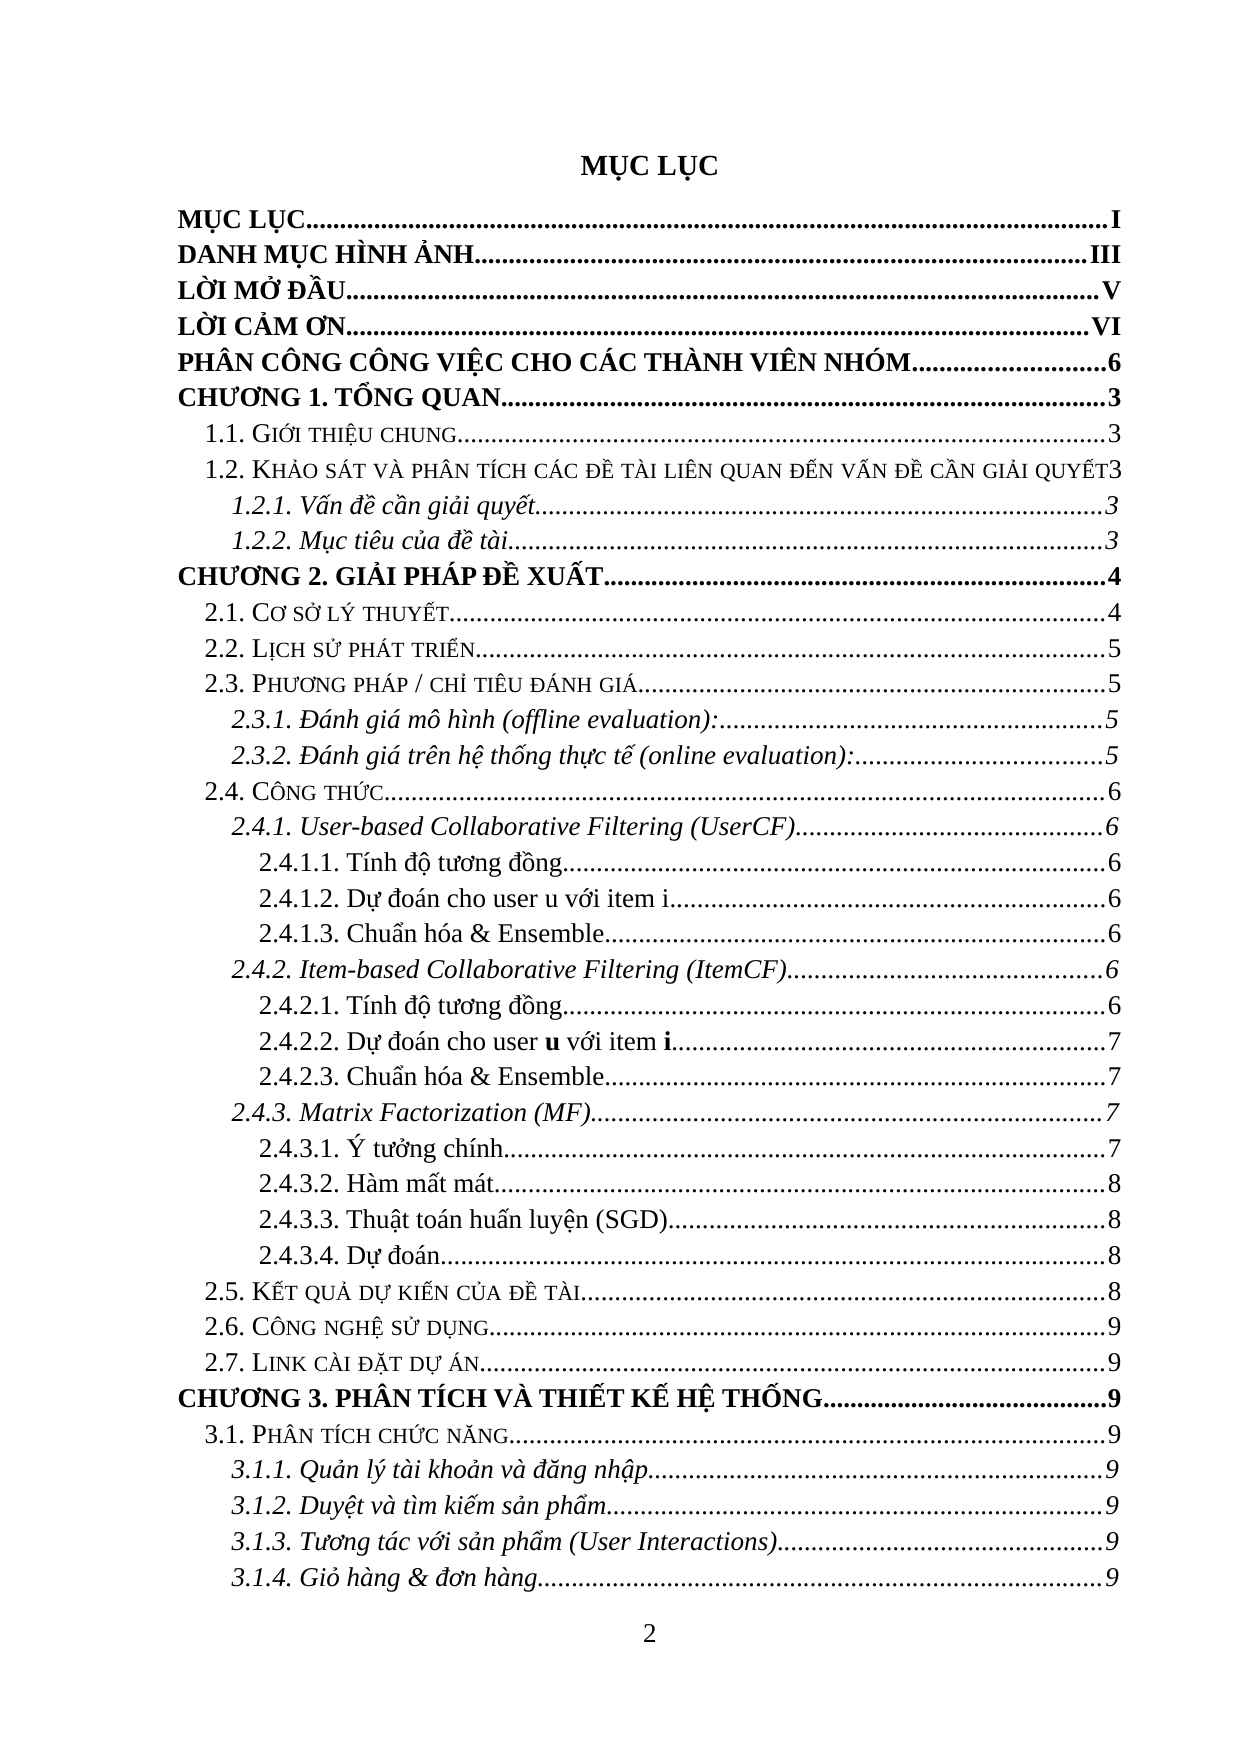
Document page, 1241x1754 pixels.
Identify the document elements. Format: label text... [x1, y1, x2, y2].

text LỜI CẢM ƠN vi [177, 310, 1122, 341]
text CHƯƠNG 3. PHÂN TÍCH VÀ THIẾT KẾ HỆ THỐNG 9 [177, 1382, 1122, 1413]
text 2.4.2.3. Chuẩn hóa & Ensemble 7 [258, 1060, 1122, 1092]
text 2.3.1. Đánh giá mô hình (offline evaluation): 5 [231, 703, 1122, 734]
text 2.5. Kết quả dự kiến của đề tài 8 [204, 1275, 1122, 1306]
text 2.4.2.1. Tính độ tương đồng 6 [258, 989, 1122, 1020]
text PHÂN CÔNG CÔNG VIỆC CHO CÁC THÀNH VIÊN NHÓM 6 [177, 346, 1122, 377]
text 2.4.1.1. Tính độ tương đồng 6 [258, 846, 1122, 877]
text 2.4.3.4. Dự đoán 8 [258, 1239, 1122, 1270]
text 3.1.1. Quản lý tài khoản và đăng nhập 9 [231, 1453, 1122, 1484]
text 2.4. Công thức 6 [204, 774, 1122, 806]
text 2.4.3.1. Ý tưởng chính 7 [258, 1132, 1122, 1163]
text MỤC LỤC i [177, 203, 1122, 234]
text 3.1.3. Tương tác với sản phẩm (User Interactions) 9 [231, 1525, 1122, 1556]
text 2.3.2. Đánh giá trên hệ thống thực tế (online evaluation): 5 [231, 739, 1122, 770]
text 2.4.3.2. Hàm mất mát 8 [258, 1168, 1122, 1199]
text 2.2. Lịch sử phát triển 5 [204, 632, 1122, 663]
text CHƯƠNG 1. tổng quan 3 [177, 382, 1122, 413]
text 2.4.3.3. Thuật toán huấn luyện (SGD) 8 [258, 1203, 1122, 1234]
text 2.1. Cơ sở lý thuyết 4 [204, 596, 1122, 627]
text 2.6. Công nghệ sử dụng 9 [204, 1311, 1122, 1342]
text 3.1.4. Giỏ hàng & đơn hàng 9 [231, 1561, 1122, 1592]
text 2.4.2.2. Dự đoán cho user u với item i 7 [258, 1025, 1122, 1056]
text CHƯƠNG 2. GIẢI PHÁP ĐỀ XUẤT 4 [177, 560, 1122, 591]
text 2.7. Link cài đặt dự án 9 [204, 1346, 1122, 1377]
text 2.4.1. User-based Collaborative Filtering (UserCF) 6 [231, 810, 1122, 841]
text 2.4.1.2. Dự đoán cho user u với item i 6 [258, 882, 1122, 913]
text 2.3. Phương pháp / chỉ tiêu đánh giá 5 [204, 667, 1122, 698]
text 1.1. Giới thiệu chung 3 [204, 417, 1122, 448]
subtitle MỤC LỤC [177, 148, 1122, 181]
text 1.2.1. Vấn đề cần giải quyết 3 [231, 489, 1122, 520]
text 2.4.3. Matrix Factorization (MF) 7 [231, 1096, 1122, 1127]
text LỜI MỞ ĐẦU v [177, 274, 1122, 306]
text 1.2.2. Mục tiêu của đề tài 3 [231, 524, 1122, 556]
text 2.4.1.3. Chuẩn hóa & Ensemble 6 [258, 917, 1122, 949]
text 3.1.2. Duyệt và tìm kiếm sản phẩm 9 [231, 1489, 1122, 1520]
text 3.1. Phân tích chức năng 9 [204, 1418, 1122, 1449]
text 2.4.2. Item-based Collaborative Filtering (ItemCF) 6 [231, 953, 1122, 984]
text 1.2. Khảo sát và phân tích các đề tài liên quan đến vấn đề cần giải quyết 3 [204, 453, 1122, 484]
text DANH MỤC HÌNH ẢNH iii [177, 239, 1122, 270]
